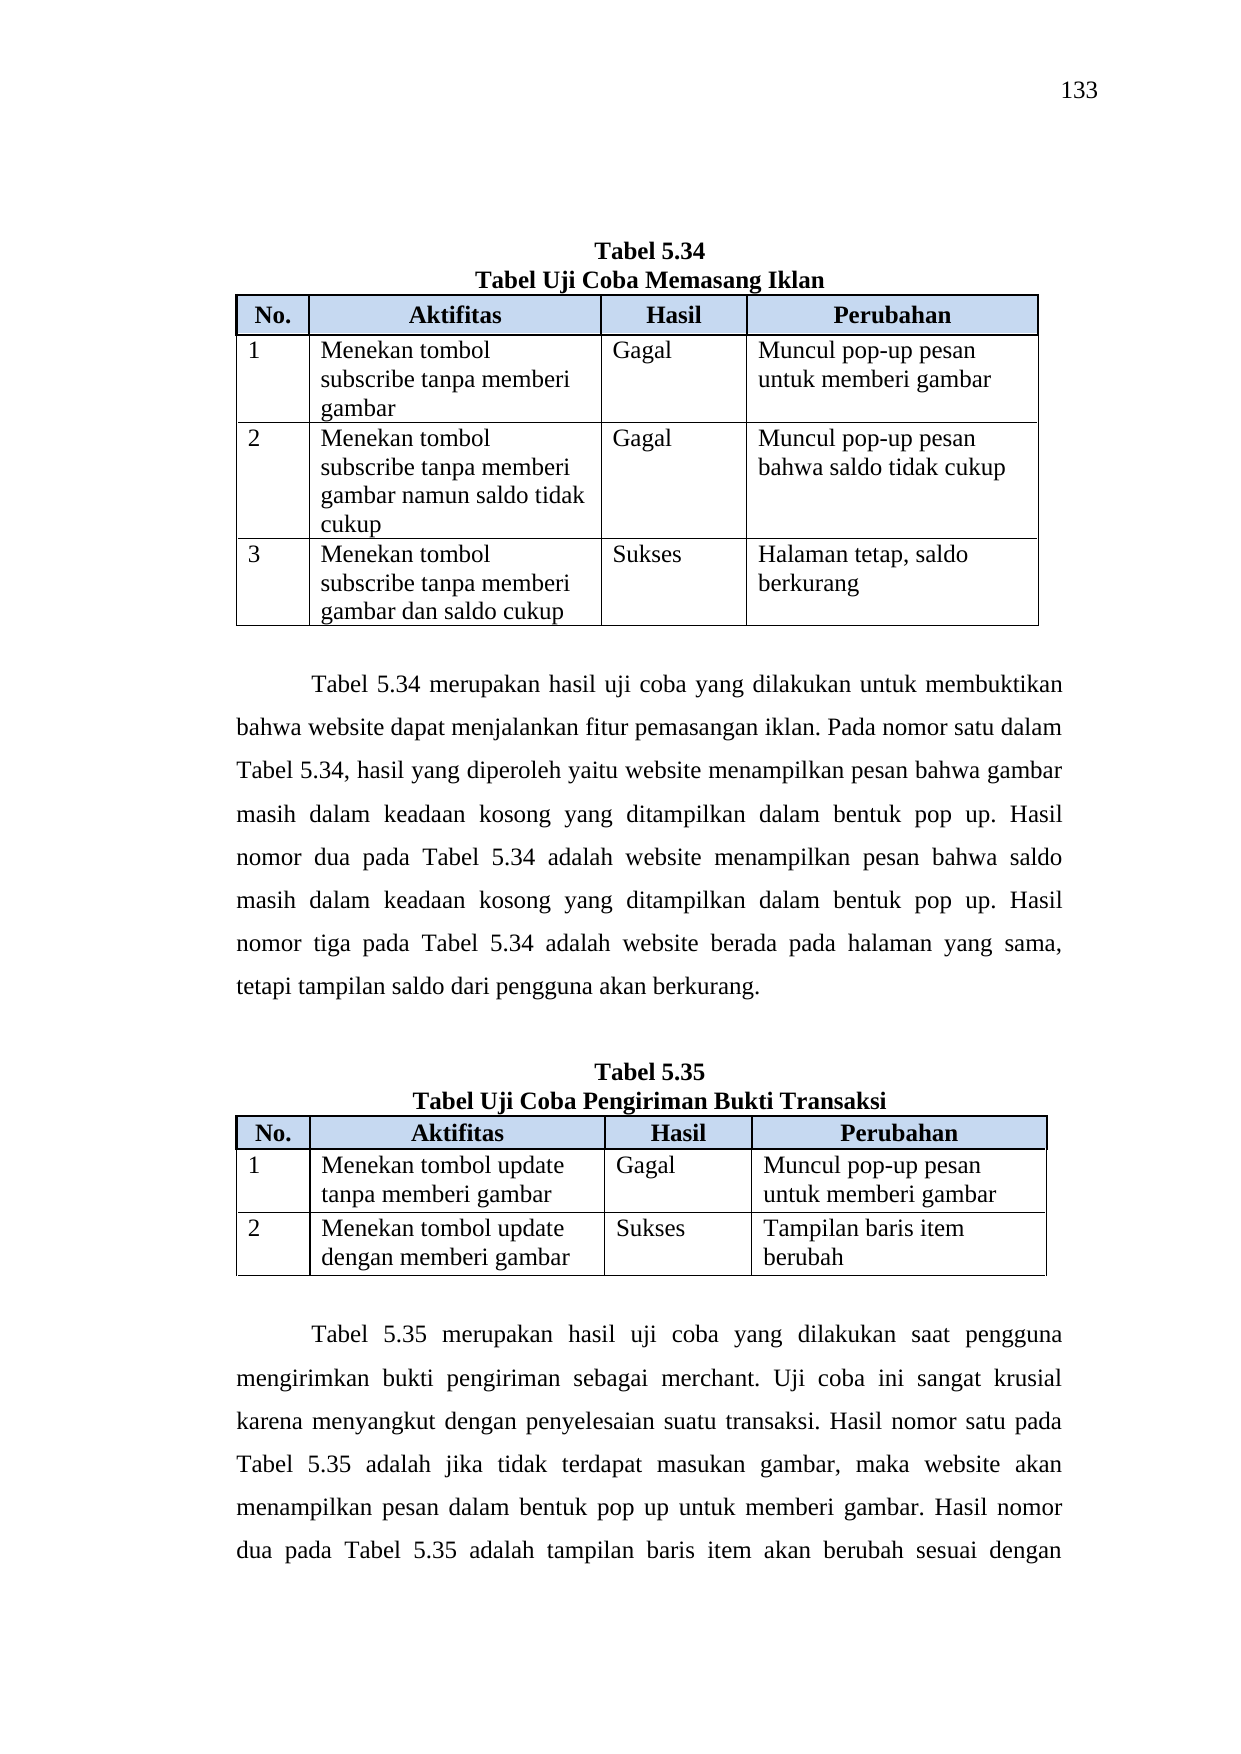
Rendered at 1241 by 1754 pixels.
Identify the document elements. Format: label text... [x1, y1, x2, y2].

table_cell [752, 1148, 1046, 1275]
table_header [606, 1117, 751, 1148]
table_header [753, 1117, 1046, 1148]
text Tabel 5.35 [236, 1057, 1063, 1086]
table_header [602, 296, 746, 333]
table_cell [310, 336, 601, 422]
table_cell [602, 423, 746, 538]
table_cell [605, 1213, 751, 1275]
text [236, 1319, 1063, 1564]
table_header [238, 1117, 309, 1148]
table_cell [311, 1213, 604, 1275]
text Tabel 5.34 [236, 236, 1063, 265]
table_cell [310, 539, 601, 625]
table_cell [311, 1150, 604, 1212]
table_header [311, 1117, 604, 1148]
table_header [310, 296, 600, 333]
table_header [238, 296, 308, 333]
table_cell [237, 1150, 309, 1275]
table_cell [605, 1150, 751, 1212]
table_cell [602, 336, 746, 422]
text Tabel Uji Coba Memasang Iklan [236, 265, 1063, 294]
text Tabel Uji Coba Pengiriman Bukti Transaksi [236, 1086, 1063, 1115]
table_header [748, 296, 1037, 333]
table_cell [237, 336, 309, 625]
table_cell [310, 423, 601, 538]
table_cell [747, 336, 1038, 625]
text Tabel 5.34 merupakan hasil uji coba yang dilakukan untuk membuktikan bahwa website dapat menjalankan fitur pemasangan iklan. Pada nomor satu dalam Tabel 5.34, hasil yang diperoleh yaitu website menampilkan pesan bahwa gambar masih dalam keadaan kosong yang ditampilkan dalam bentuk pop up. Hasil nomor dua pada Tabel 5.34 adalah website menampilkan pesan bahwa saldo masih dalam keadaan kosong yang ditampilkan dalam bentuk pop up. Hasil nomor tiga pada Tabel 5.34 adalah website berada pada halaman yang sama, tetapi tampilan saldo dari pengguna akan berkurang. [236, 669, 1063, 1000]
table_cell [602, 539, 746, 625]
